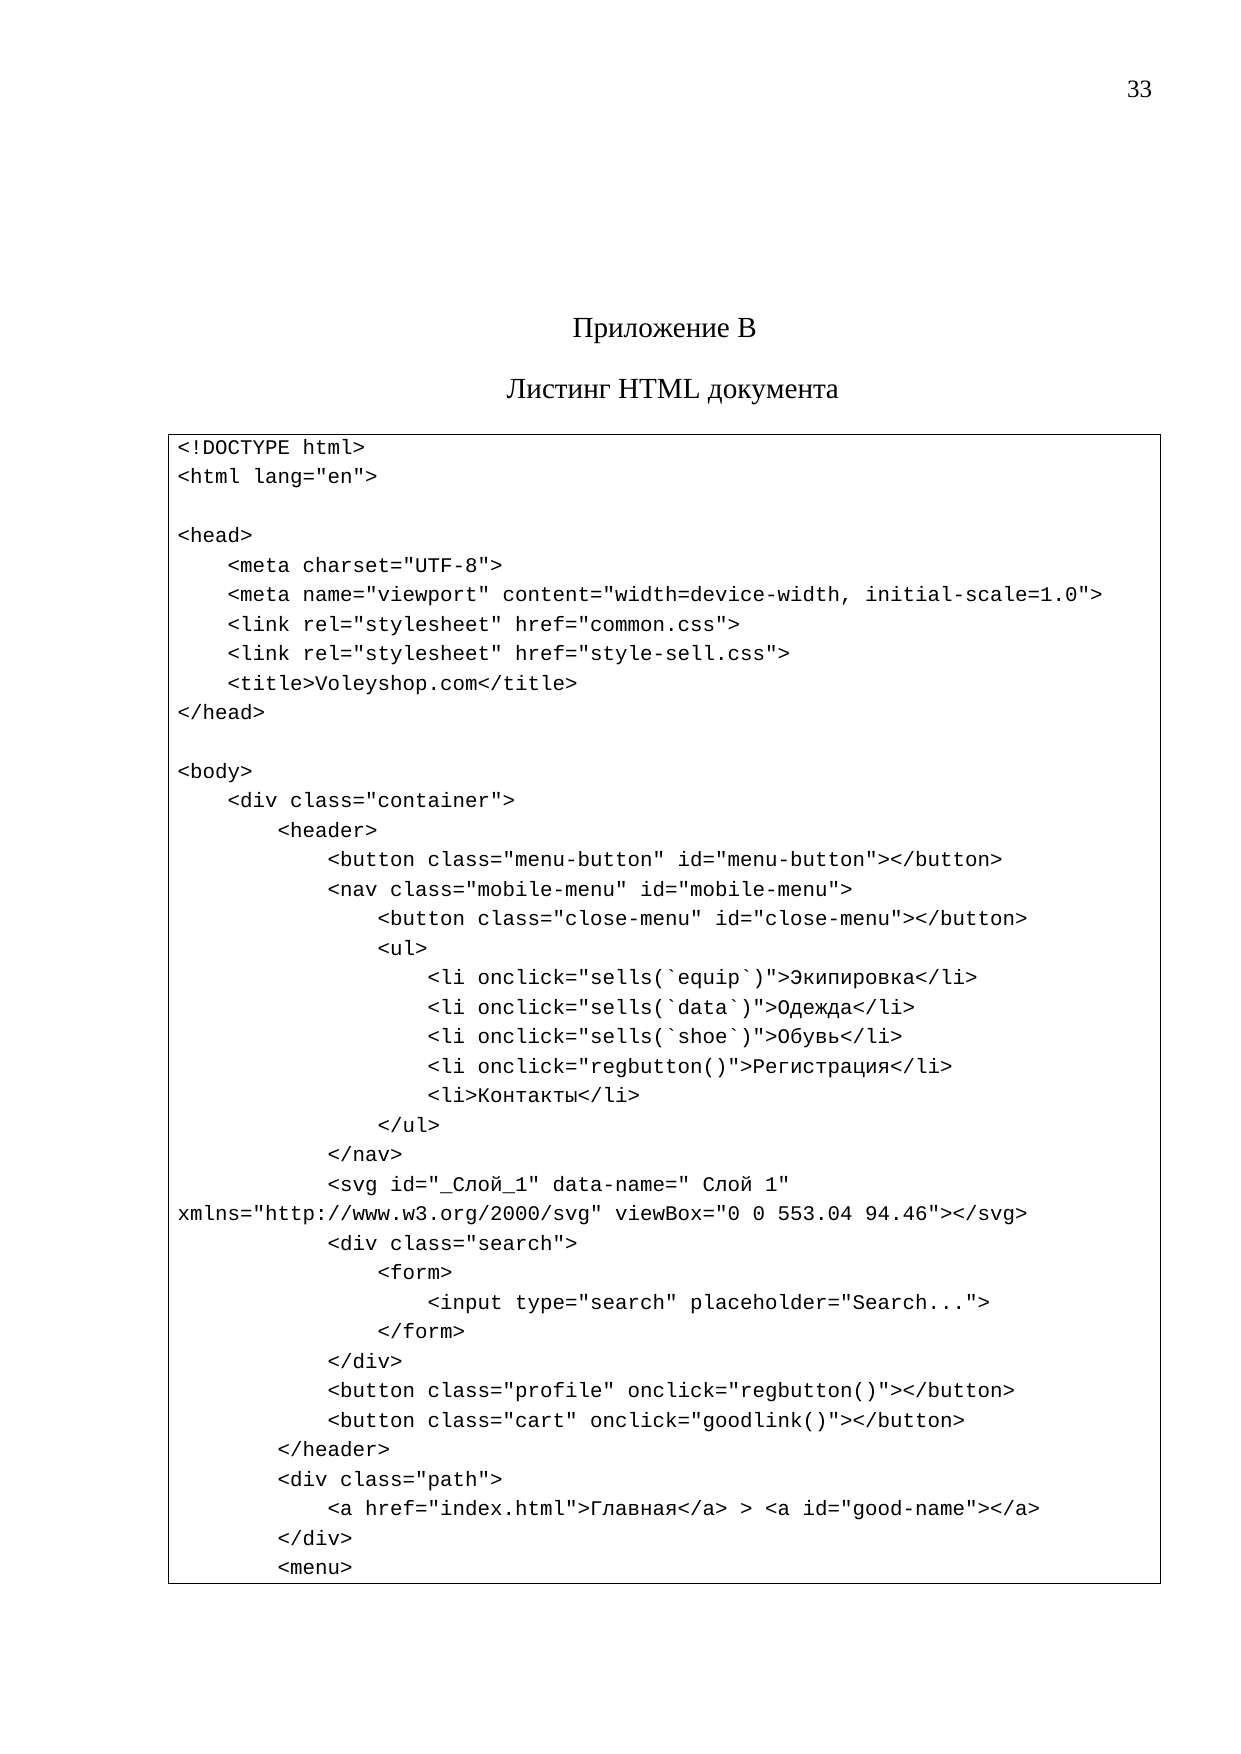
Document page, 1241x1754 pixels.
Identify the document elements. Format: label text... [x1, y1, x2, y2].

subtitle Приложение В [177, 310, 1152, 343]
text <button class="menu-button" id="menu-button"></button> [169, 846, 1160, 873]
text <link rel="stylesheet" href="common.css"> [169, 611, 1160, 637]
text <meta charset="UTF-8"> [169, 552, 1160, 578]
text <body> [169, 758, 1160, 785]
text <link rel="stylesheet" href="style-sell.css"> [169, 640, 1160, 667]
text <button class="cart" onclick="goodlink()"></button> [169, 1406, 1160, 1433]
text </ul> [169, 1112, 1160, 1138]
text <li>Контакты</li> [169, 1082, 1160, 1109]
text <html lang="en"> [169, 463, 1160, 490]
text <meta name="viewport" content="width=device-width, initial-scale=1.0"> [169, 581, 1160, 608]
text <li onclick="sells(`data`)">Одежда</li> [169, 994, 1160, 1021]
text <li onclick="sells(`shoe`)">Обувь</li> [169, 1023, 1160, 1050]
text <li onclick="regbutton()">Регистрация</li> [169, 1053, 1160, 1079]
text <head> [169, 522, 1160, 549]
text </header> [169, 1436, 1160, 1463]
text <svg id="_Слой_1" data-name=" Слой 1" xmlns="http://www.w3.org/2000/svg" viewBox="0 0 553.04 94.46"></svg> [169, 1171, 1160, 1227]
text <input type="search" placeholder="Search..."> [169, 1288, 1160, 1315]
text <form> [169, 1259, 1160, 1286]
text <div class="search"> [169, 1229, 1160, 1256]
text <button class="profile" onclick="regbutton()"></button> [169, 1377, 1160, 1404]
text <header> [169, 817, 1160, 844]
text </head> [169, 699, 1160, 726]
text </div> [169, 1347, 1160, 1374]
text <ul> [169, 935, 1160, 962]
text <div class="container"> [169, 787, 1160, 814]
text <title>Voleyshop.com</title> [169, 669, 1160, 696]
text <!DOCTYPE html> [169, 435, 1160, 460]
text <nav class="mobile-menu" id="mobile-menu"> [169, 876, 1160, 903]
text <menu> [169, 1554, 1160, 1583]
text Листинг HTML документа [477, 371, 1152, 404]
text <div class="path"> [169, 1465, 1160, 1492]
text </nav> [169, 1141, 1160, 1168]
text <a href="index.html">Главная</a> > <a id="good-name"></a> [169, 1495, 1160, 1522]
text <button class="close-menu" id="close-menu"></button> [169, 905, 1160, 932]
text </form> [169, 1318, 1160, 1345]
text <li onclick="sells(`equip`)">Экипировка</li> [169, 964, 1160, 991]
text </div> [169, 1524, 1160, 1551]
